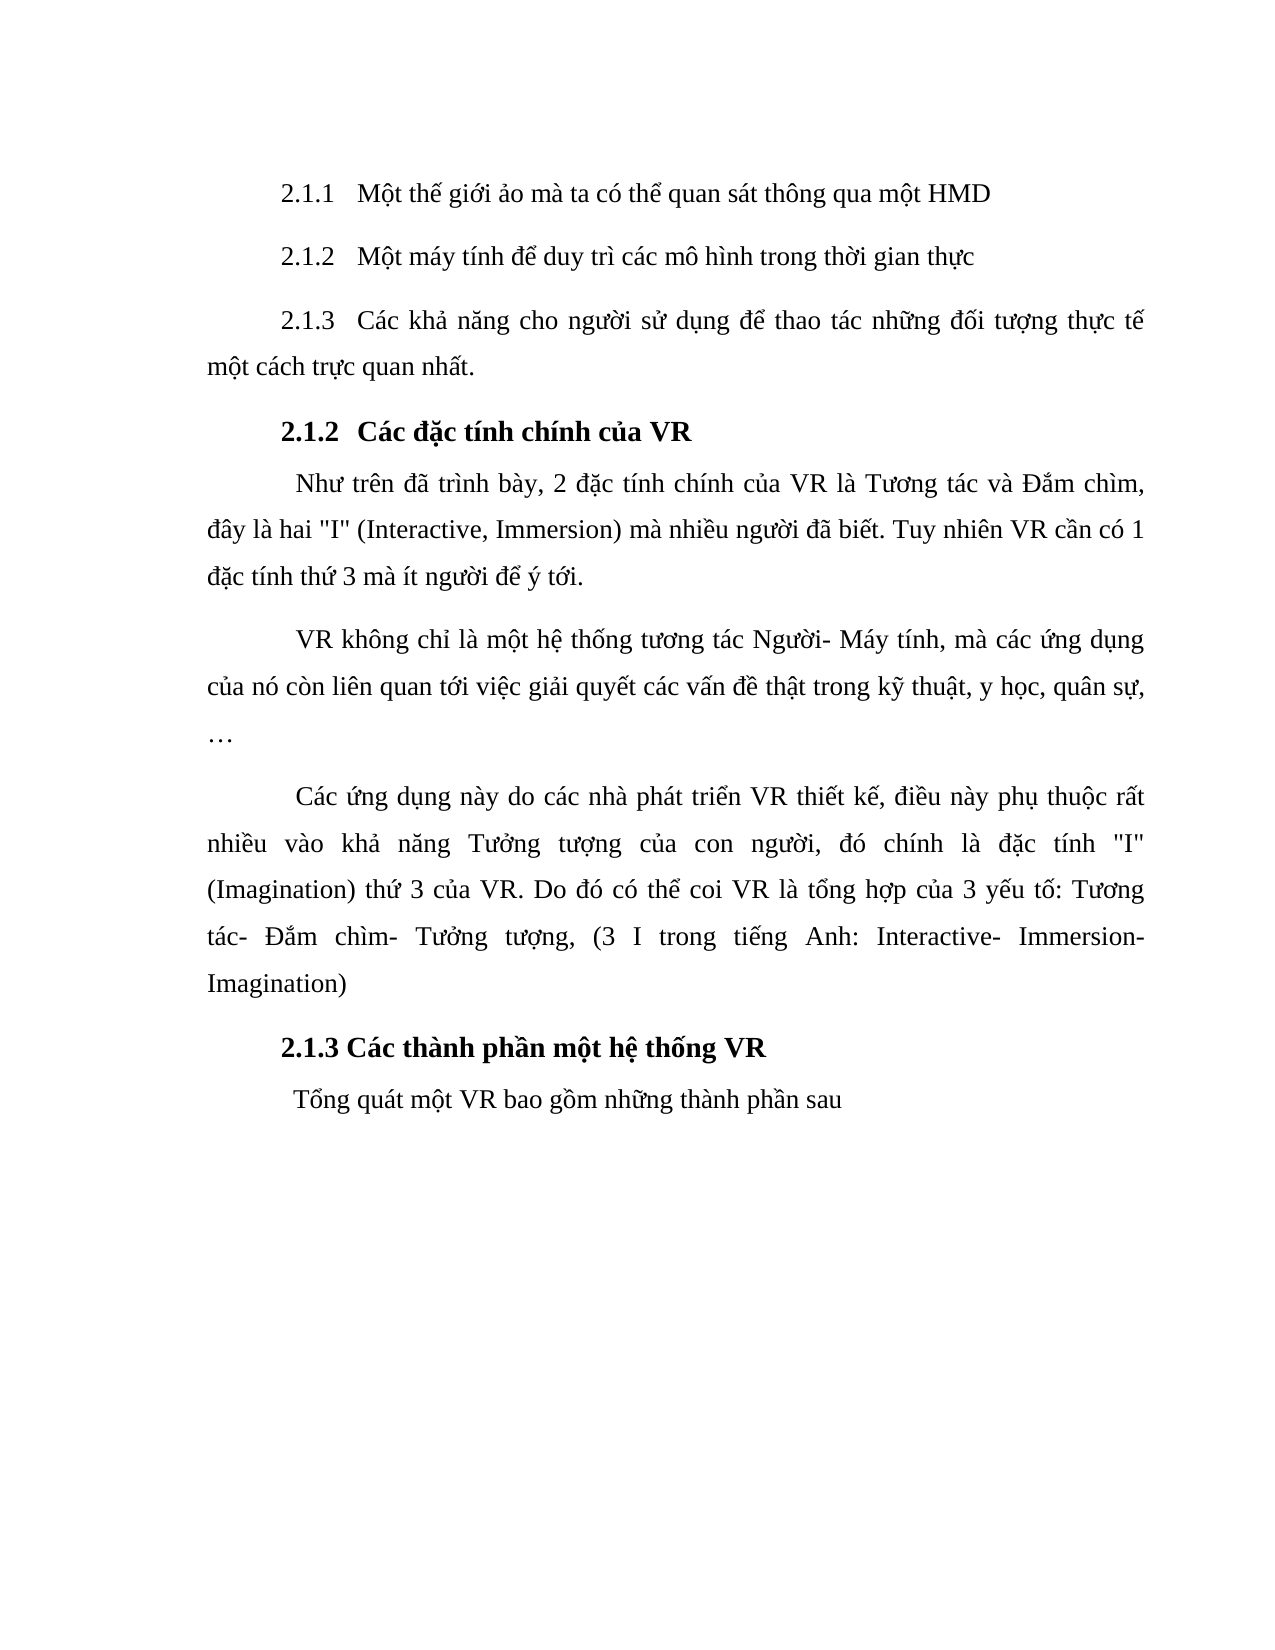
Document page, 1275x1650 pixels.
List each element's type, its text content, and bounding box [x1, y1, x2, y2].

list Một máy tính để duy trì các mô hình trong thời gian thực [207, 241, 1157, 272]
text VR không chỉ là một hệ thống tương tác Người- Máy tính, mà các ứng dụng của nó còn liên quan tới việc giải quyết các vấn đề thật trong kỹ thuật, y học, quân sự,… [207, 623, 1146, 748]
list Một thế giới ảo mà ta có thể quan sát thông qua một HMD [207, 177, 1157, 208]
subtitle 2.1.3 Các thành phần một hệ thống VR [281, 1030, 1157, 1063]
list Các khả năng cho người sử dụng để thao tác những đối tượng thực tế một cách trực quan nhất. [207, 304, 1145, 382]
text Các ứng dụng này do các nhà phát triển VR thiết kế, điều này phụ thuộc rất nhiều vào khả năng Tưởng tượng của con người, đó chính là đặc tính "I" (Imagination) thứ 3 của VR. Do đó có thể coi VR là tổng hợp của 3 yếu tố: Tương tác- Đắm chìm- Tưởng tượng, (3 I trong tiếng Anh: Interactive- Immersion- Imagination) [207, 780, 1146, 998]
subtitle 2.1.2 Các đặc tính chính của VR [281, 414, 1157, 447]
text Như trên đã trình bày, 2 đặc tính chính của VR là Tương tác và Đắm chìm, đây là hai "I" (Interactive, Immersion) mà nhiều người đã biết. Tuy nhiên VR cần có 1 đặc tính thứ 3 mà ít người để ý tới. [207, 467, 1146, 591]
text Tổng quát một VR bao gồm những thành phần sau [293, 1083, 1157, 1114]
